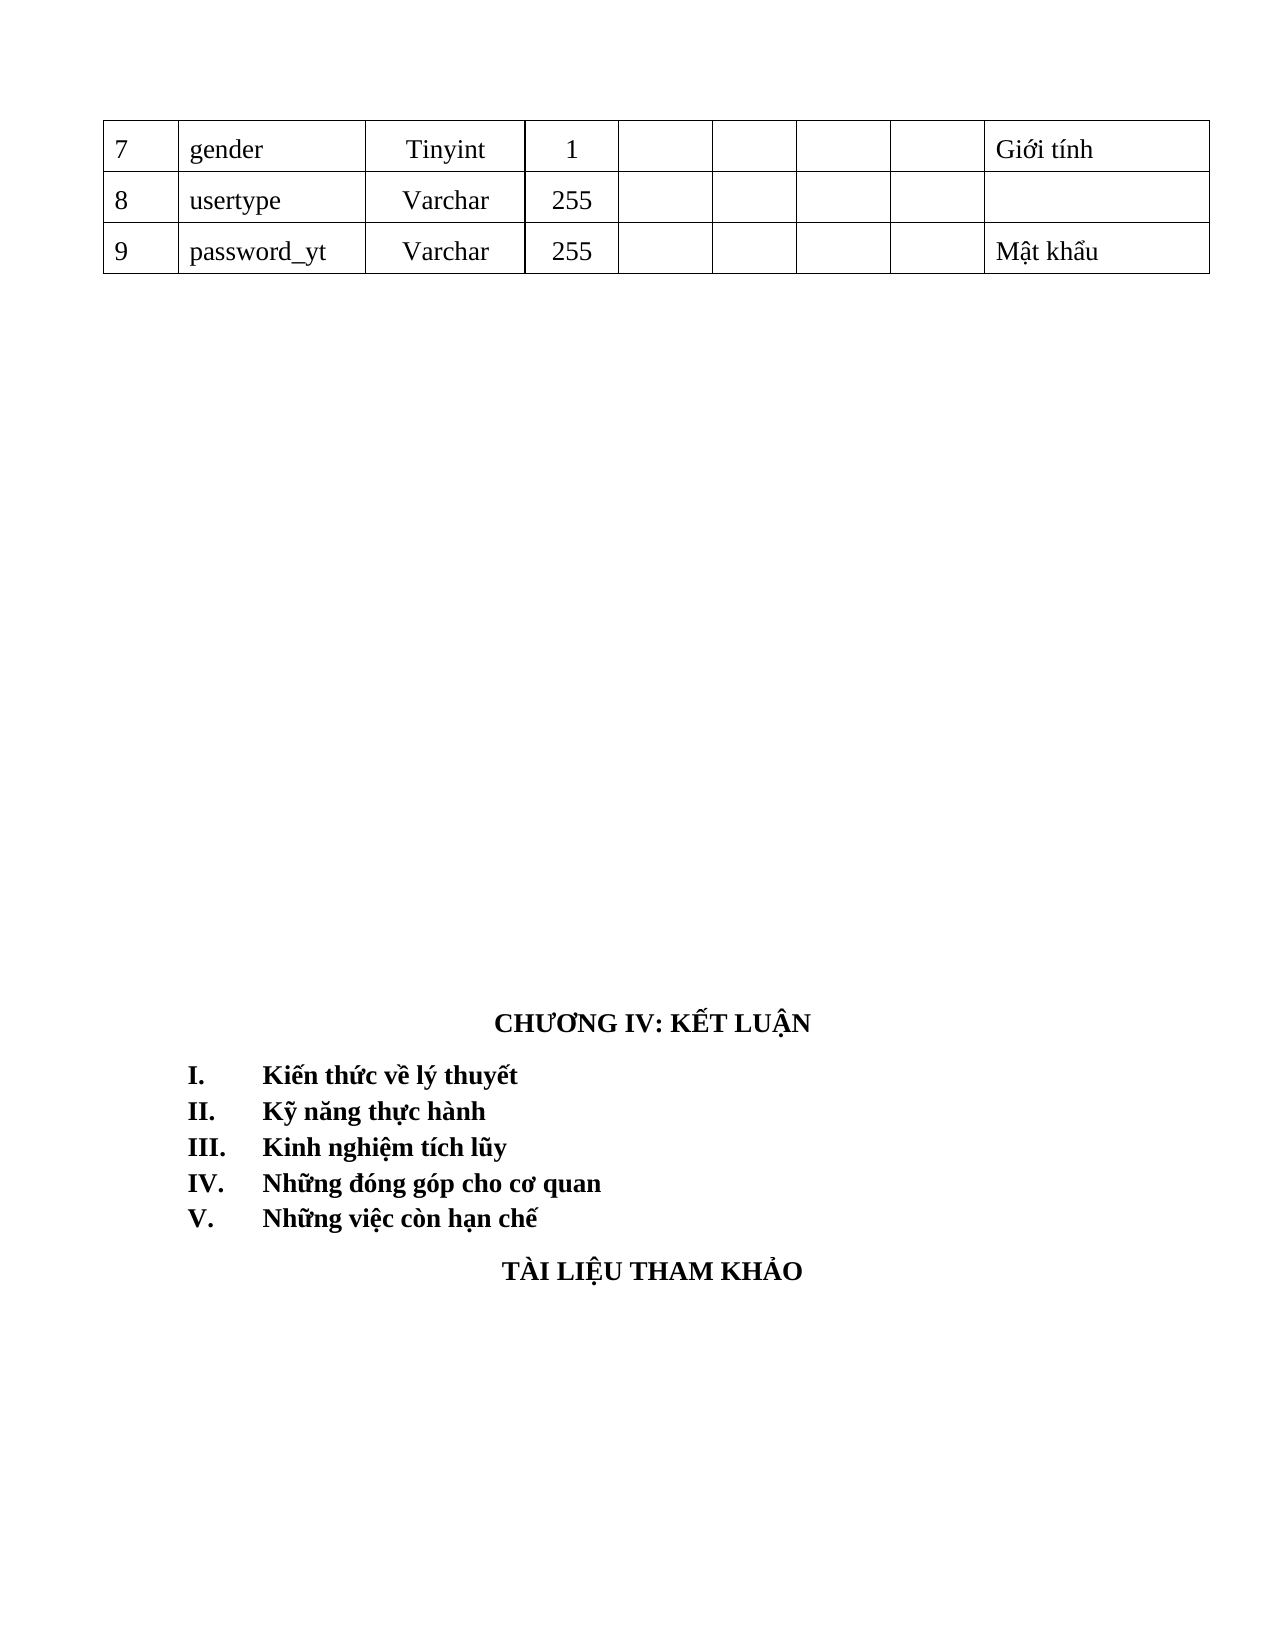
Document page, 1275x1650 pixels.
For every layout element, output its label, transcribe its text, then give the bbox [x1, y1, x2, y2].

table_cell [619, 172, 712, 222]
table_cell 7 [104, 121, 178, 171]
table_cell 255 [526, 172, 618, 222]
table_cell [891, 223, 984, 272]
text CHƯƠNG IV: KẾT LUẬN [150, 1007, 1155, 1038]
table_cell [713, 121, 796, 171]
table_cell 8 [104, 172, 178, 222]
table_cell [797, 223, 890, 272]
table_cell Varchar [366, 172, 524, 222]
table_cell [797, 172, 890, 222]
table_cell 1 [526, 121, 618, 171]
table_cell [891, 172, 984, 222]
table_cell [619, 223, 712, 272]
table_cell [891, 121, 984, 171]
table_cell usertype [179, 172, 365, 222]
table_cell Tinyint [366, 121, 524, 171]
text TÀI LIỆU THAM KHẢO [150, 1255, 1155, 1286]
table_cell 255 [526, 223, 618, 272]
list Những đóng góp cho cơ quan [187, 1167, 1155, 1198]
list Những việc còn hạn chế [187, 1202, 1155, 1233]
table_cell password_yt [179, 223, 365, 272]
table_cell [619, 121, 712, 171]
table_cell 9 [104, 223, 178, 272]
table_cell [713, 223, 796, 272]
table_cell Varchar [366, 223, 524, 272]
table_cell [713, 172, 796, 222]
table_cell [985, 172, 1209, 222]
table_cell gender [179, 121, 365, 171]
list Kinh nghiệm tích lũy [187, 1131, 1155, 1162]
table_cell Mật khẩu [985, 223, 1209, 272]
list Kỹ năng thực hành [187, 1095, 1155, 1126]
table_cell Giới tính [985, 121, 1209, 171]
table_cell [797, 121, 890, 171]
list Kiến thức về lý thuyết [187, 1059, 1155, 1091]
